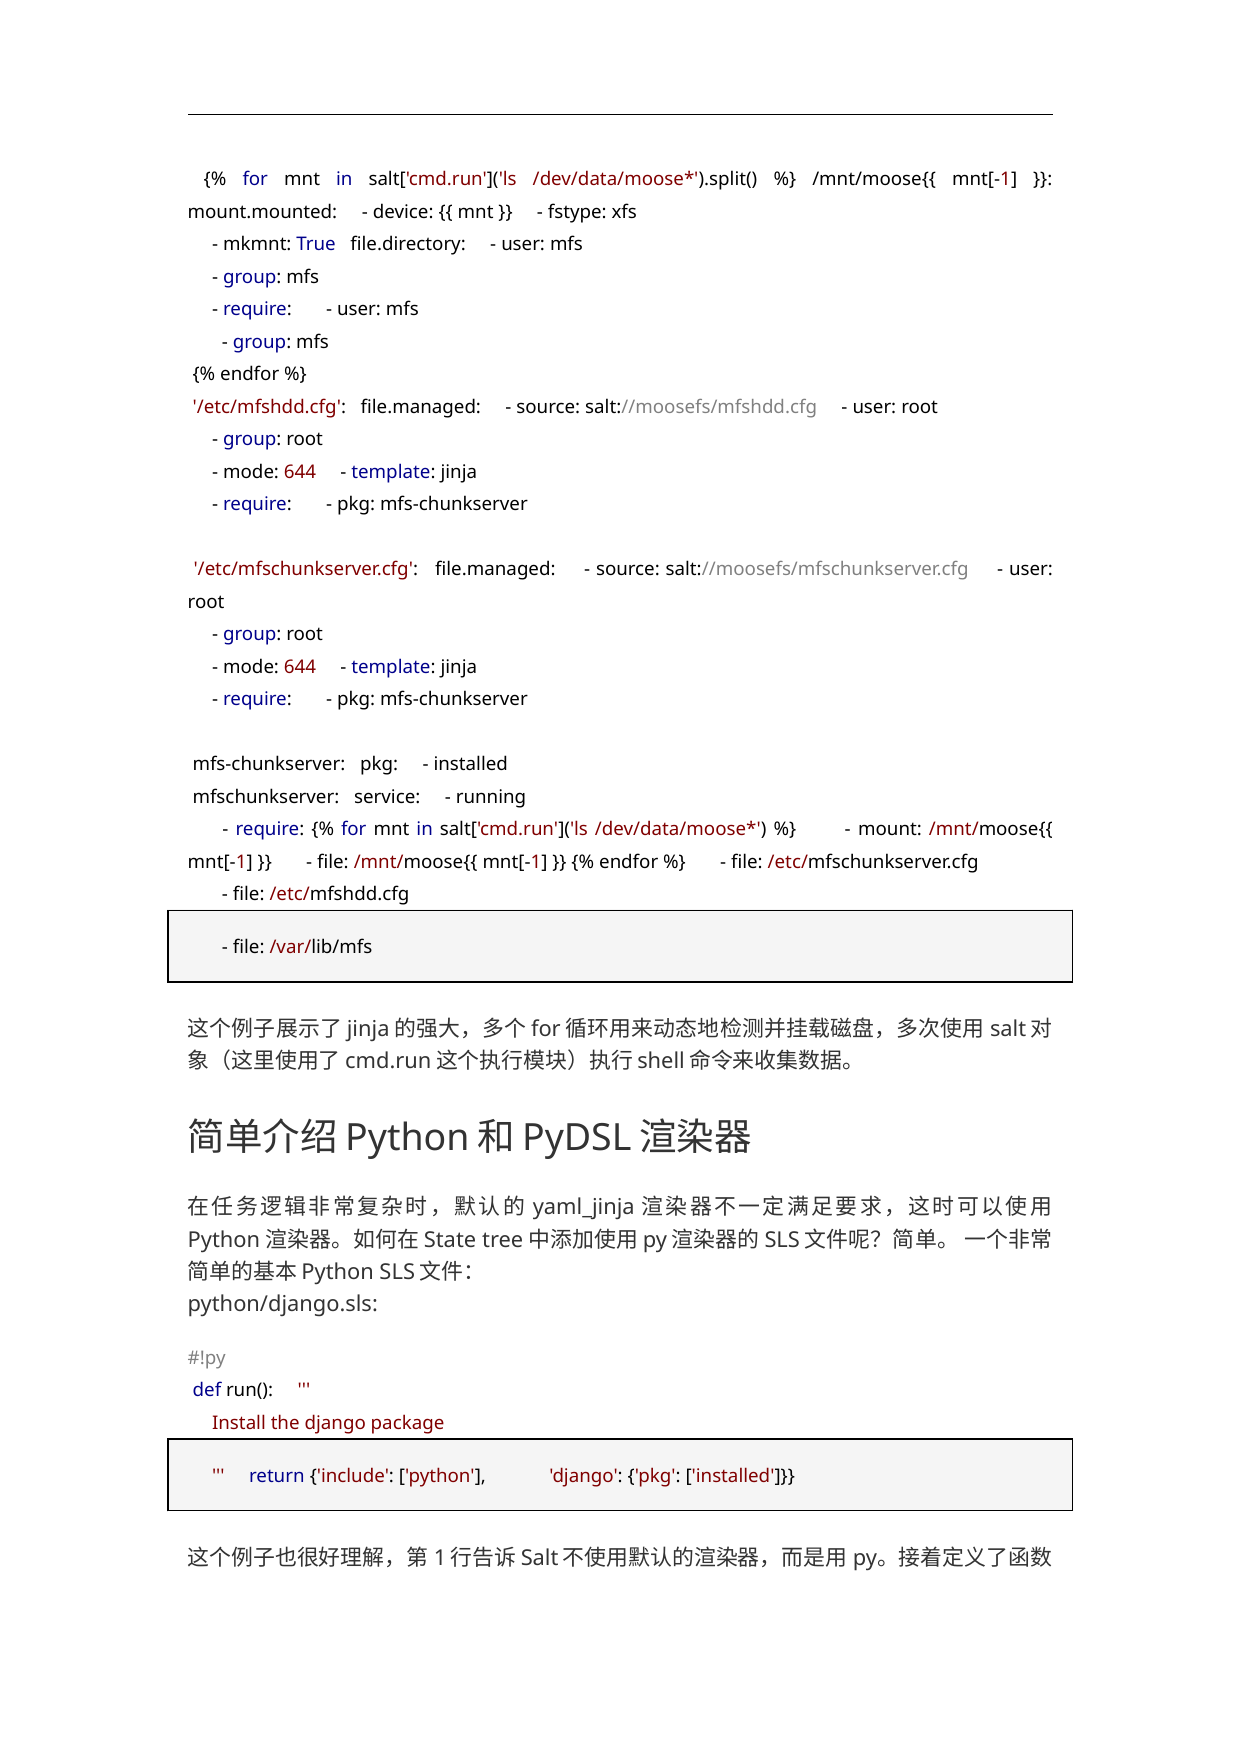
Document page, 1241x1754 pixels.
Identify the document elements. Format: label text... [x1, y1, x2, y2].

text - group: root [187, 422, 1053, 454]
text - group: mfs [187, 259, 1053, 292]
text #!py [187, 1341, 1053, 1373]
text - group: root [187, 617, 1053, 649]
text Install the django package [187, 1406, 1053, 1438]
text 在任务逻辑非常复杂时，默认的yaml_jinja渲染器不一定满足要求，这时可以使用Python渲染器。如何在State tree中添加使用py渲染器的SLS文件呢？简单。 一个非常简单的基本Python SLS文件： python/django.sls: [187, 1189, 1053, 1319]
text - group: mfs [187, 324, 1053, 357]
text '/etc/mfshdd.cfg': file.managed: - source: salt://moosefs/mfshdd.cfg - user: root [187, 389, 1053, 422]
text - require: - user: mfs [187, 292, 1053, 324]
text mfschunkserver: service: - running [187, 779, 1053, 812]
text - require: - pkg: mfs-chunkserver [187, 487, 1053, 519]
text - file: /etc/mfshdd.cfg [187, 877, 1053, 909]
text ''' return {'include': ['python'], 'django': {'pkg': ['installed']}} [169, 1440, 1072, 1510]
text - file: /var/lib/mfs [169, 911, 1072, 981]
text {% endfor %} [187, 357, 1053, 389]
text mfs-chunkserver: pkg: - installed [187, 747, 1053, 779]
text {% for mnt in salt['cmd.run']('ls /dev/data/moose*').split() %} /mnt/moose{{ mnt[-1] }}: mount.mounted: - device: {{ mnt }} - fstype: xfs [187, 162, 1053, 227]
text - mode: 644 - template: jinja [187, 649, 1053, 682]
text '/etc/mfschunkserver.cfg': file.managed: - source: salt://moosefs/mfschunkserver.cfg - user: root [187, 552, 1053, 617]
text 这个例子展示了jinja的强大，多个for循环用来动态地检测并挂载磁盘，多次使用salt对象（这里使用了cmd.run这个执行模块）执行shell命令来收集数据。 [187, 1011, 1053, 1076]
text - require: - pkg: mfs-chunkserver [187, 682, 1053, 714]
text - mode: 644 - template: jinja [187, 454, 1053, 487]
text - mkmnt: True file.directory: - user: mfs [187, 227, 1053, 259]
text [187, 1539, 1053, 1572]
text - require: {% for mnt in salt['cmd.run']('ls /dev/data/moose*') %} - mount: /mnt/moose{{ mnt[-1] }} - file: /mnt/moose{{ mnt[-1] }} {% endfor %} - file: /etc/mfschunkserver.cfg [187, 812, 1053, 877]
text 简单介绍Python和PyDSL渲染器 [187, 1102, 1053, 1167]
text def run(): ''' [187, 1373, 1053, 1406]
